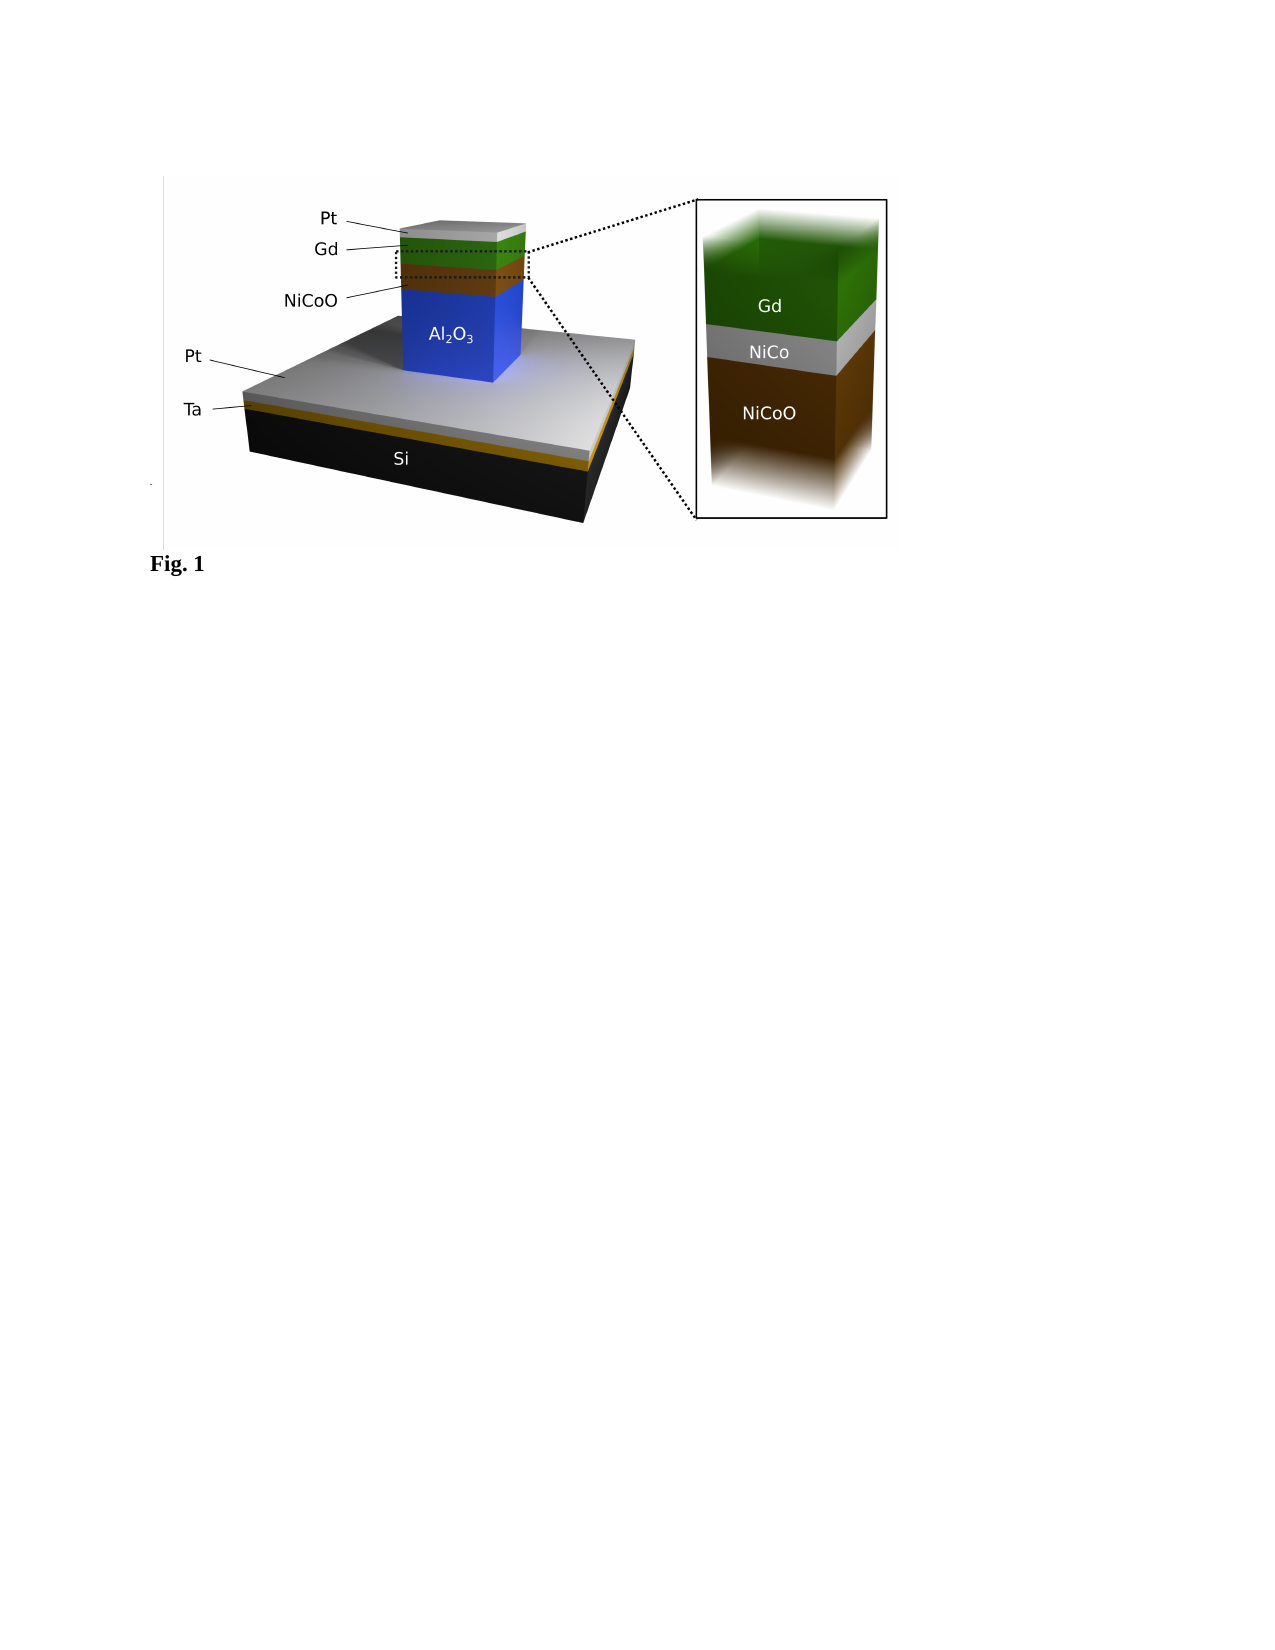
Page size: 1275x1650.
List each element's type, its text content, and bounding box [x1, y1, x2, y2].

picture [150, 176, 901, 550]
text Fig. 1 [150, 550, 1125, 576]
